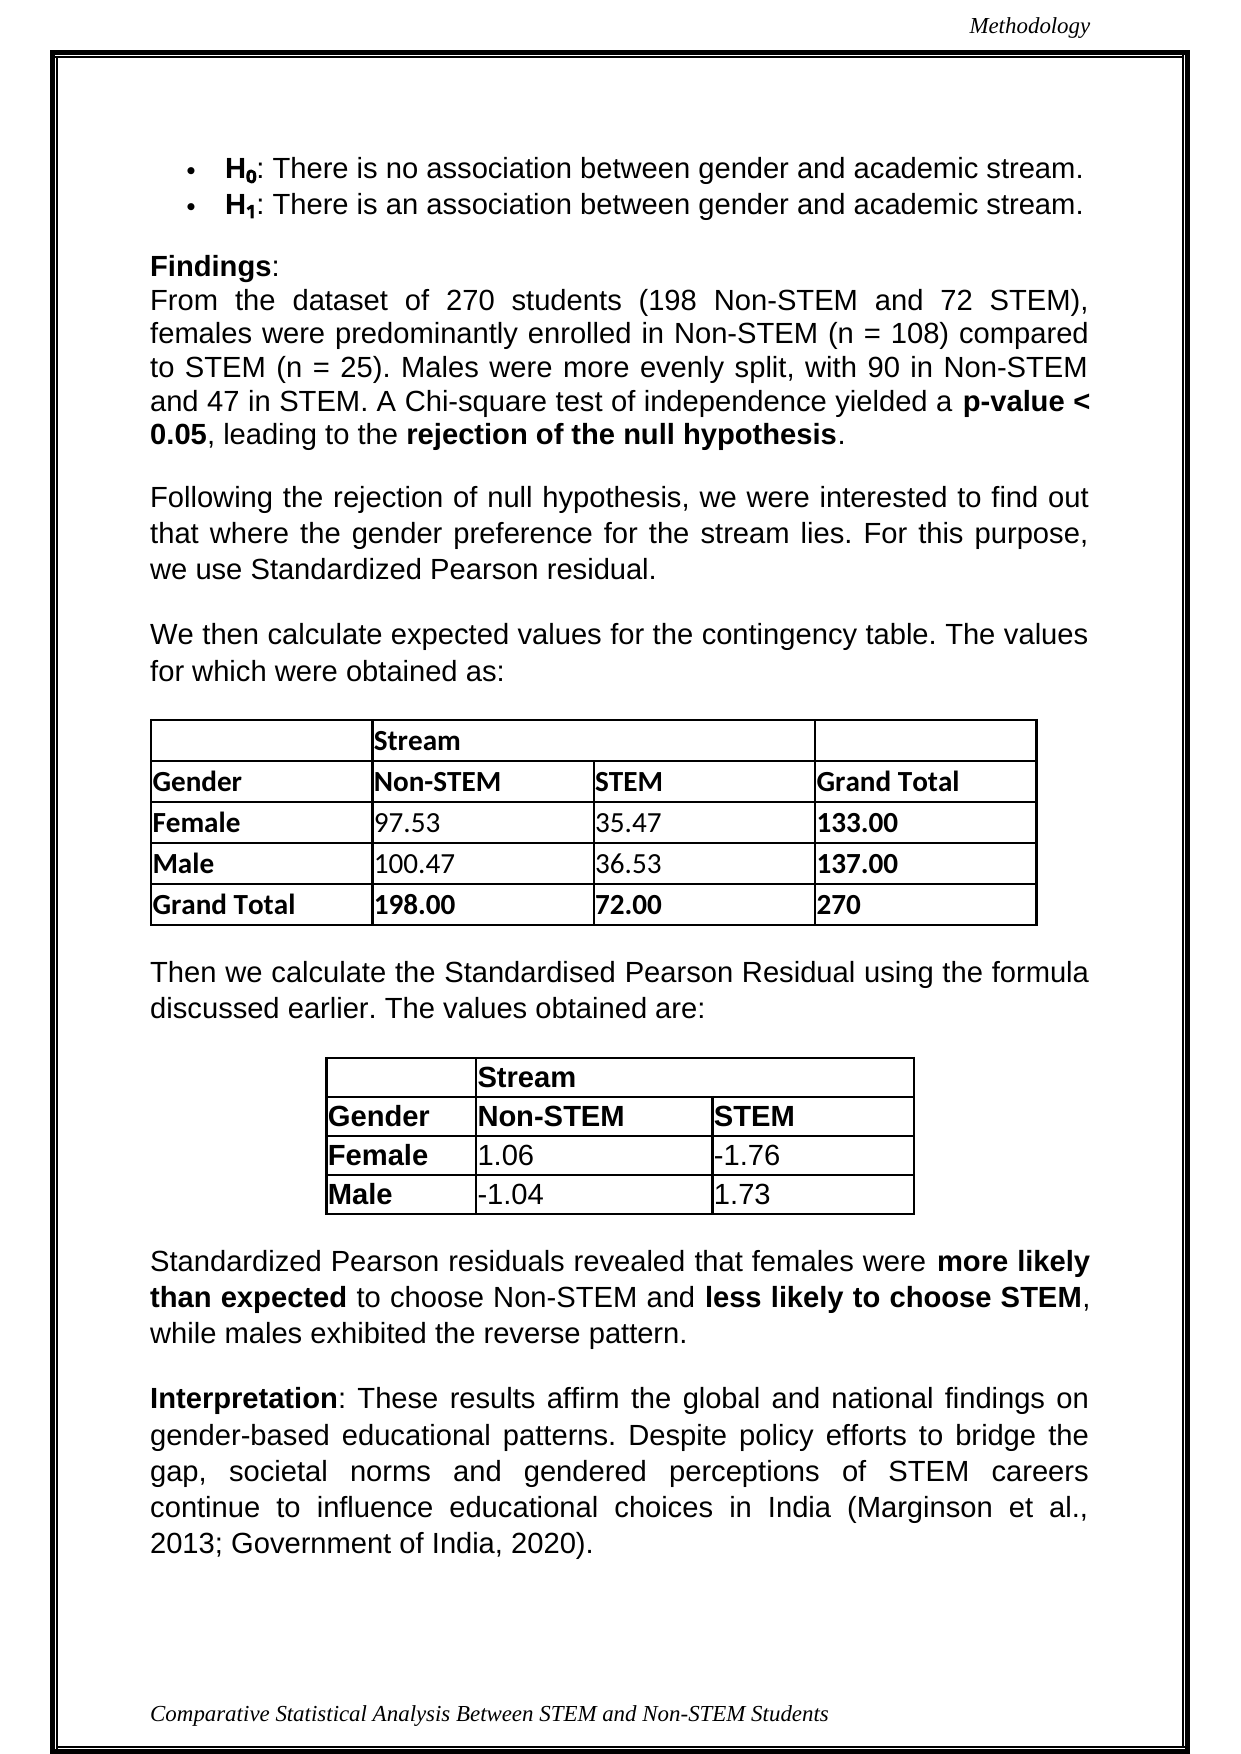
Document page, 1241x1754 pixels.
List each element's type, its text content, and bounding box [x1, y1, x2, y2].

table_header Stream [374, 721, 594, 760]
table_cell STEM [595, 762, 814, 801]
table_cell -1.04 [477, 1176, 711, 1213]
table_cell 1.73 [714, 1176, 913, 1213]
table_cell 72.00 [595, 885, 814, 924]
table_header [152, 721, 371, 760]
table_cell Female [152, 803, 371, 842]
table_cell 198.00 [374, 885, 593, 924]
table_header [816, 721, 1035, 760]
list H₁: There is an association between gender and academic stream. [187, 185, 1090, 220]
table_cell Gender [152, 762, 371, 801]
table_cell Non-STEM [374, 762, 593, 801]
table_cell 270 [816, 885, 1035, 924]
table_cell 100.47 [374, 844, 593, 883]
table_cell 35.47 [595, 803, 814, 842]
text We then calculate expected values for the contingency table. The values for which were obtained as: [150, 617, 1090, 687]
table_cell STEM [714, 1098, 913, 1135]
table_cell Grand Total [152, 885, 371, 924]
table_cell 137.00 [816, 844, 1035, 883]
table_cell Male [152, 844, 371, 883]
table_header Stream [477, 1059, 913, 1096]
text Standardized Pearson residuals revealed that females were more likely than expected to choose Non-STEM and less likely to choose STEM, while males exhibited the reverse pattern. [150, 1244, 1090, 1350]
table_cell Gender [328, 1098, 475, 1135]
table_cell 36.53 [595, 844, 814, 883]
table_cell Male [328, 1176, 475, 1213]
table_cell Grand Total [816, 762, 1035, 801]
table_header [594, 721, 814, 760]
table_cell 133.00 [816, 803, 1035, 842]
text Interpretation: These results affirm the global and national findings on gender-based educational patterns. Despite policy efforts to bridge the gap, societal norms and gendered perceptions of STEM careers continue to influence educational choices in India (Marginson et al., 2013; Government of India, 2020). [150, 1381, 1090, 1559]
text Findings: From the dataset of 270 students (198 Non-STEM and 72 STEM), females were predominantly enrolled in Non-STEM (n = 108) compared to STEM (n = 25). Males were more evenly split, with 90 in Non-STEM and 47 in STEM. A Chi-square test of independence yielded a p-value < 0.05, leading to the rejection of the null hypothesis. [150, 249, 1090, 451]
table_cell 97.53 [374, 803, 593, 842]
text Following the rejection of null hypothesis, we were interested to find out that where the gender preference for the stream lies. For this purpose, we use Standardized Pearson residual. [150, 480, 1090, 586]
list H₀: There is no association between gender and academic stream. [187, 150, 1090, 185]
table_cell 1.06 [477, 1137, 711, 1174]
text Then we calculate the Standardised Pearson Residual using the formula discussed earlier. The values obtained are: [150, 955, 1090, 1025]
table_header [328, 1059, 475, 1096]
table_cell Non-STEM [477, 1098, 711, 1135]
table_cell Female [328, 1137, 475, 1174]
table_cell -1.76 [714, 1137, 913, 1174]
